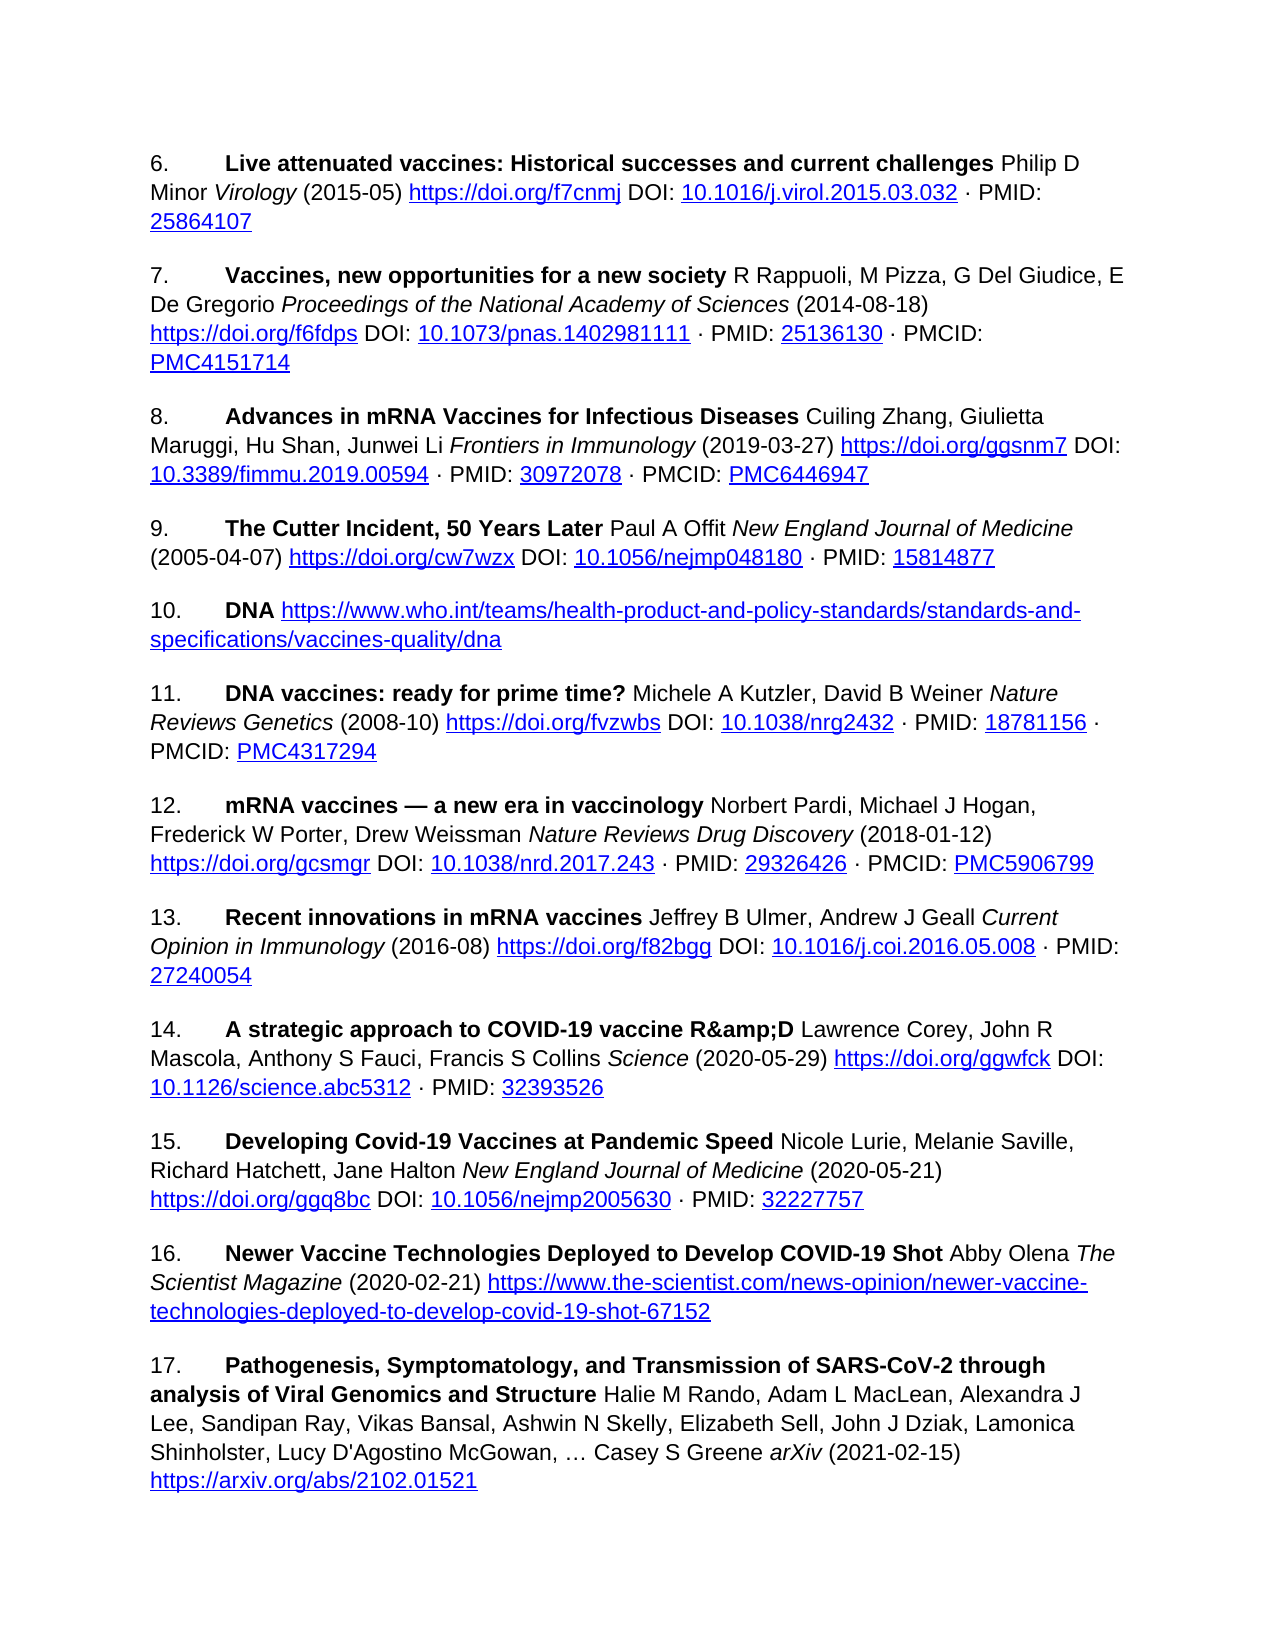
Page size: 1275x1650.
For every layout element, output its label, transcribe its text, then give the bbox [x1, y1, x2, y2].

text 16. Newer Vaccine Technologies Deployed to Develop COVID-19 Shot Abby Olena The Scientist Magazine (2020-02-21) https://www.the-scientist.com/news-opinion/newer-vaccine-technologies-deployed-to-develop-covid-19-shot-67152 [150, 1240, 1125, 1324]
text 13. Recent innovations in mRNA vaccines Jeffrey B Ulmer, Andrew J Geall Current Opinion in Immunology (2016-08) https://doi.org/f82bgg DOI: 10.1016/j.coi.2016.05.008 · PMID: 27240054 [150, 904, 1125, 988]
text 10. DNA https://www.who.int/teams/health-product-and-policy-standards/standards-and-specifications/vaccines-quality/dna [150, 597, 1125, 653]
text 11. DNA vaccines: ready for prime time? Michele A Kutzler, David B Weiner Nature Reviews Genetics (2008-10) https://doi.org/fvzwbs DOI: 10.1038/nrg2432 · PMID: 18781156 · PMCID: PMC4317294 [150, 680, 1125, 765]
text 7. Vaccines, new opportunities for a new society R Rappuoli, M Pizza, G Del Giudice, E De Gregorio Proceedings of the National Academy of Sciences (2014-08-18) https://doi.org/f6fdps DOI: 10.1073/pnas.1402981111 · PMID: 25136130 · PMCID: PMC4151714 [150, 262, 1125, 375]
text 8. Advances in mRNA Vaccines for Infectious Diseases Cuiling Zhang, Giulietta Maruggi, Hu Shan, Junwei Li Frontiers in Immunology (2019-03-27) https://doi.org/ggsnm7 DOI: 10.3389/fimmu.2019.00594 · PMID: 30972078 · PMCID: PMC6446947 [150, 403, 1125, 487]
text 14. A strategic approach to COVID-19 vaccine R&amp;D Lawrence Corey, John R Mascola, Anthony S Fauci, Francis S Collins Science (2020-05-29) https://doi.org/ggwfck DOI: 10.1126/science.abc5312 · PMID: 32393526 [150, 1016, 1125, 1100]
text 9. The Cutter Incident, 50 Years Later Paul A Offit New England Journal of Medicine (2005-04-07) https://doi.org/cw7wzx DOI: 10.1056/nejmp048180 · PMID: 15814877 [150, 514, 1125, 570]
text 17. Pathogenesis, Symptomatology, and Transmission of SARS-CoV-2 through analysis of Viral Genomics and Structure Halie M Rando, Adam L MacLean, Alexandra J Lee, Sandipan Ray, Vikas Bansal, Ashwin N Skelly, Elizabeth Sell, John J Dziak, Lamonica Shinholster, Lucy D'Agostino McGowan, … Casey S Greene arXiv (2021-02-15) https://arxiv.org/abs/2102.01521 [150, 1352, 1125, 1494]
text 12. mRNA vaccines — a new era in vaccinology Norbert Pardi, Michael J Hogan, Frederick W Porter, Drew Weissman Nature Reviews Drug Discovery (2018-01-12) https://doi.org/gcsmgr DOI: 10.1038/nrd.2017.243 · PMID: 29326426 · PMCID: PMC5906799 [150, 792, 1125, 877]
text 15. Developing Covid-19 Vaccines at Pandemic Speed Nicole Lurie, Melanie Saville, Richard Hatchett, Jane Halton New England Journal of Medicine (2020-05-21) https://doi.org/ggq8bc DOI: 10.1056/nejmp2005630 · PMID: 32227757 [150, 1128, 1125, 1212]
text 6. Live attenuated vaccines: Historical successes and current challenges Philip D Minor Virology (2015-05) https://doi.org/f7cnmj DOI: 10.1016/j.virol.2015.03.032 · PMID: 25864107 [150, 150, 1125, 234]
